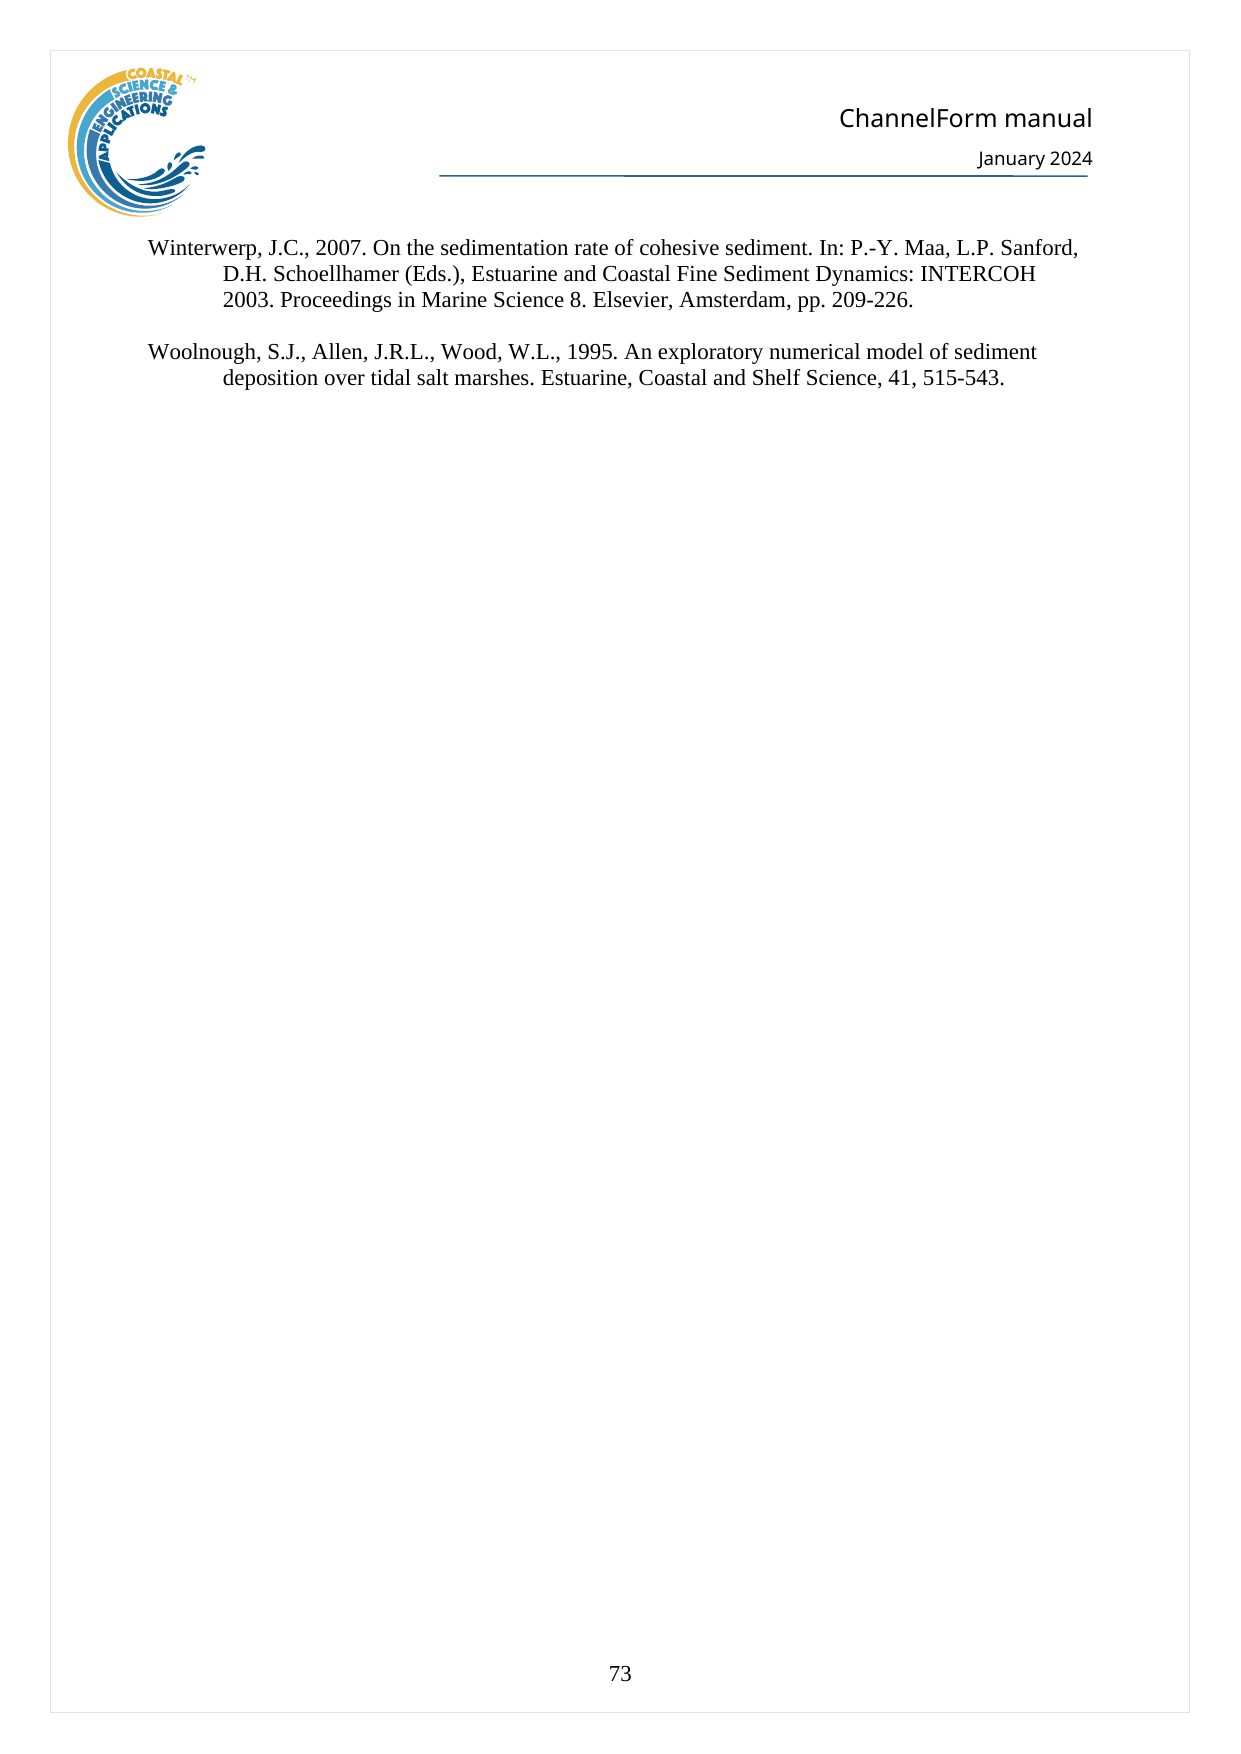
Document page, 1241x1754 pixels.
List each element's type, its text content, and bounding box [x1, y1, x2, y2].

text Woolnough, S.J., Allen, J.R.L., Wood, W.L., 1995. An exploratory numerical model of sediment deposition over tidal salt marshes. Estuarine, Coastal and Shelf Science, 41, 515-543. [148, 338, 1093, 391]
text Winterwerp, J.C., 2007. On the sedimentation rate of cohesive sediment. In: P.-Y. Maa, L.P. Sanford, D.H. Schoellhamer (Eds.), Estuarine and Coastal Fine Sediment Dynamics: INTERCOH 2003. Proceedings in Marine Science 8. Elsevier, Amsterdam, pp. 209-226. [148, 234, 1093, 313]
